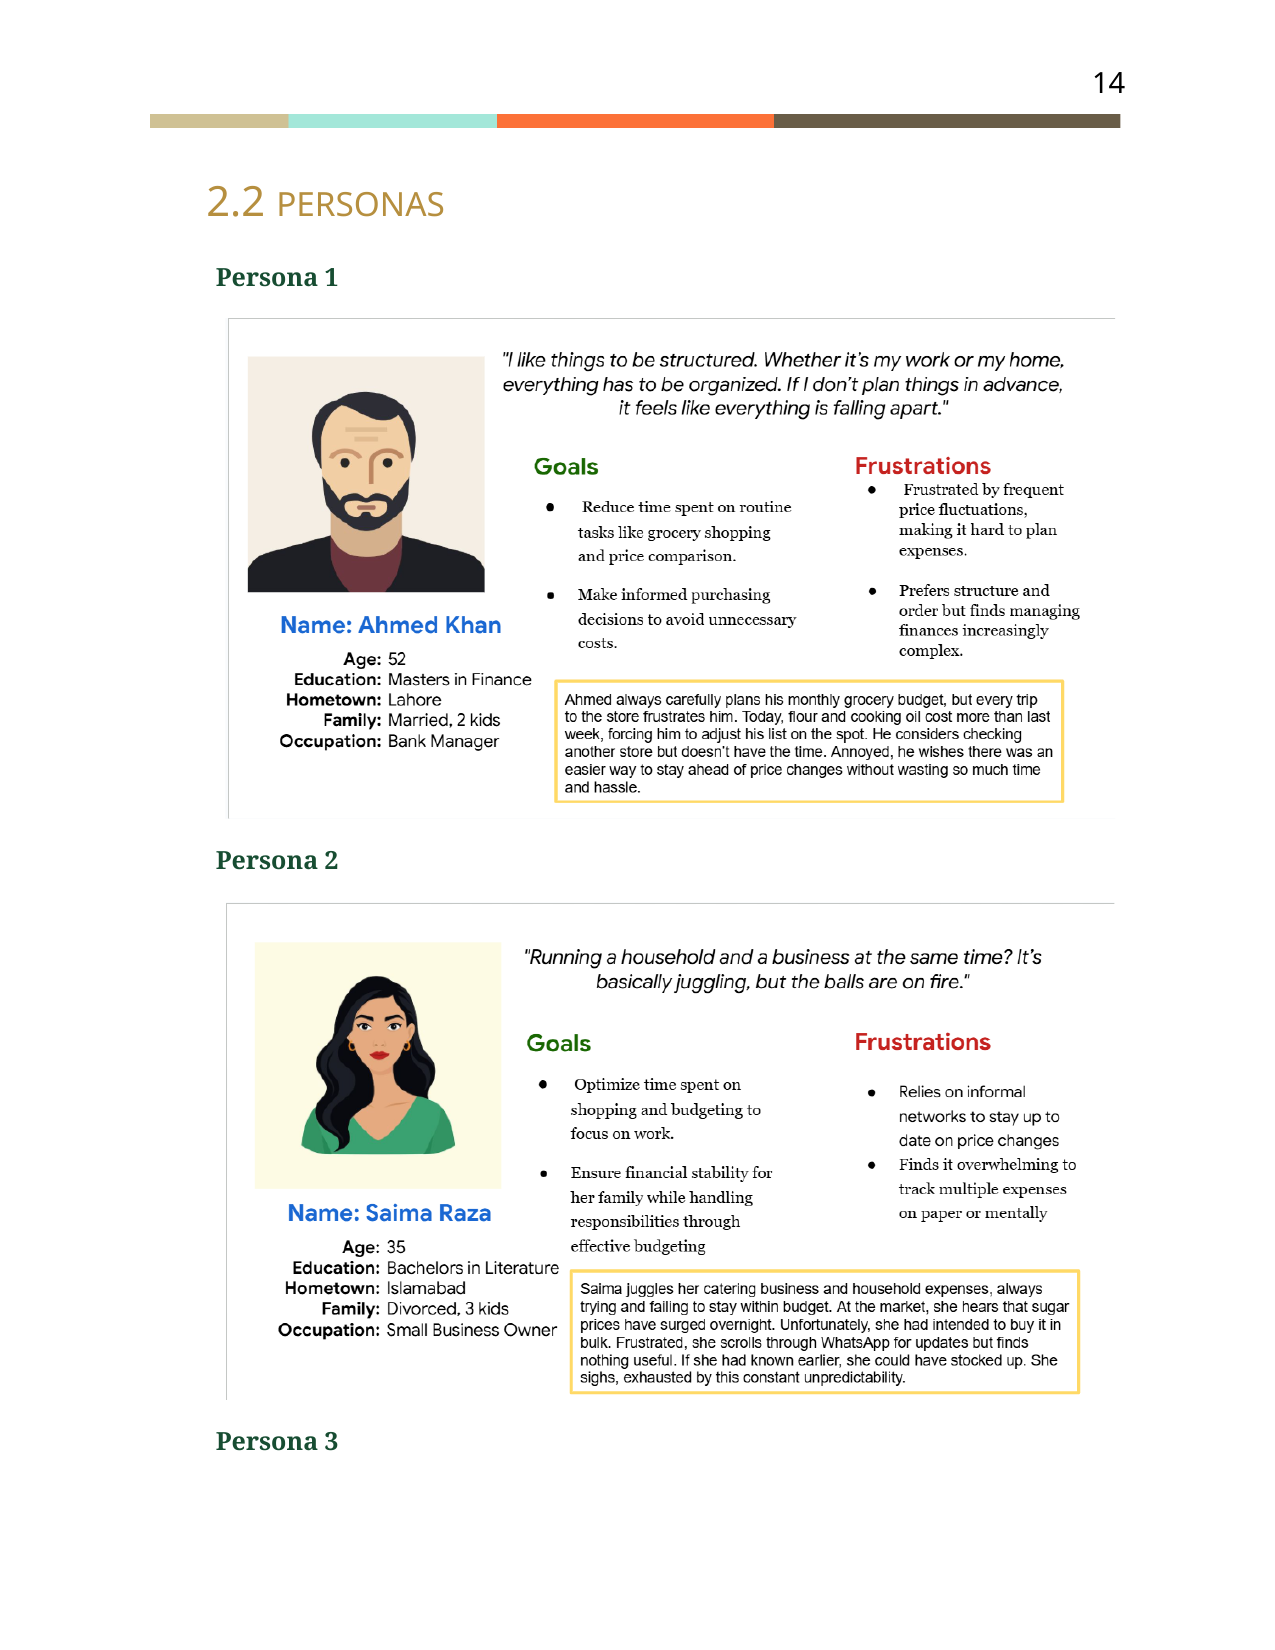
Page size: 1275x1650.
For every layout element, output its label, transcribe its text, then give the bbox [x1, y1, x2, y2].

text Persona 2 [216, 843, 1125, 877]
picture [226, 902, 1115, 1400]
picture [150, 114, 1121, 128]
subtitle 2.2 personas [206, 172, 1275, 229]
picture [225, 318, 1116, 819]
text Persona 1 [216, 259, 1125, 294]
text Persona 3 [216, 1424, 1125, 1458]
